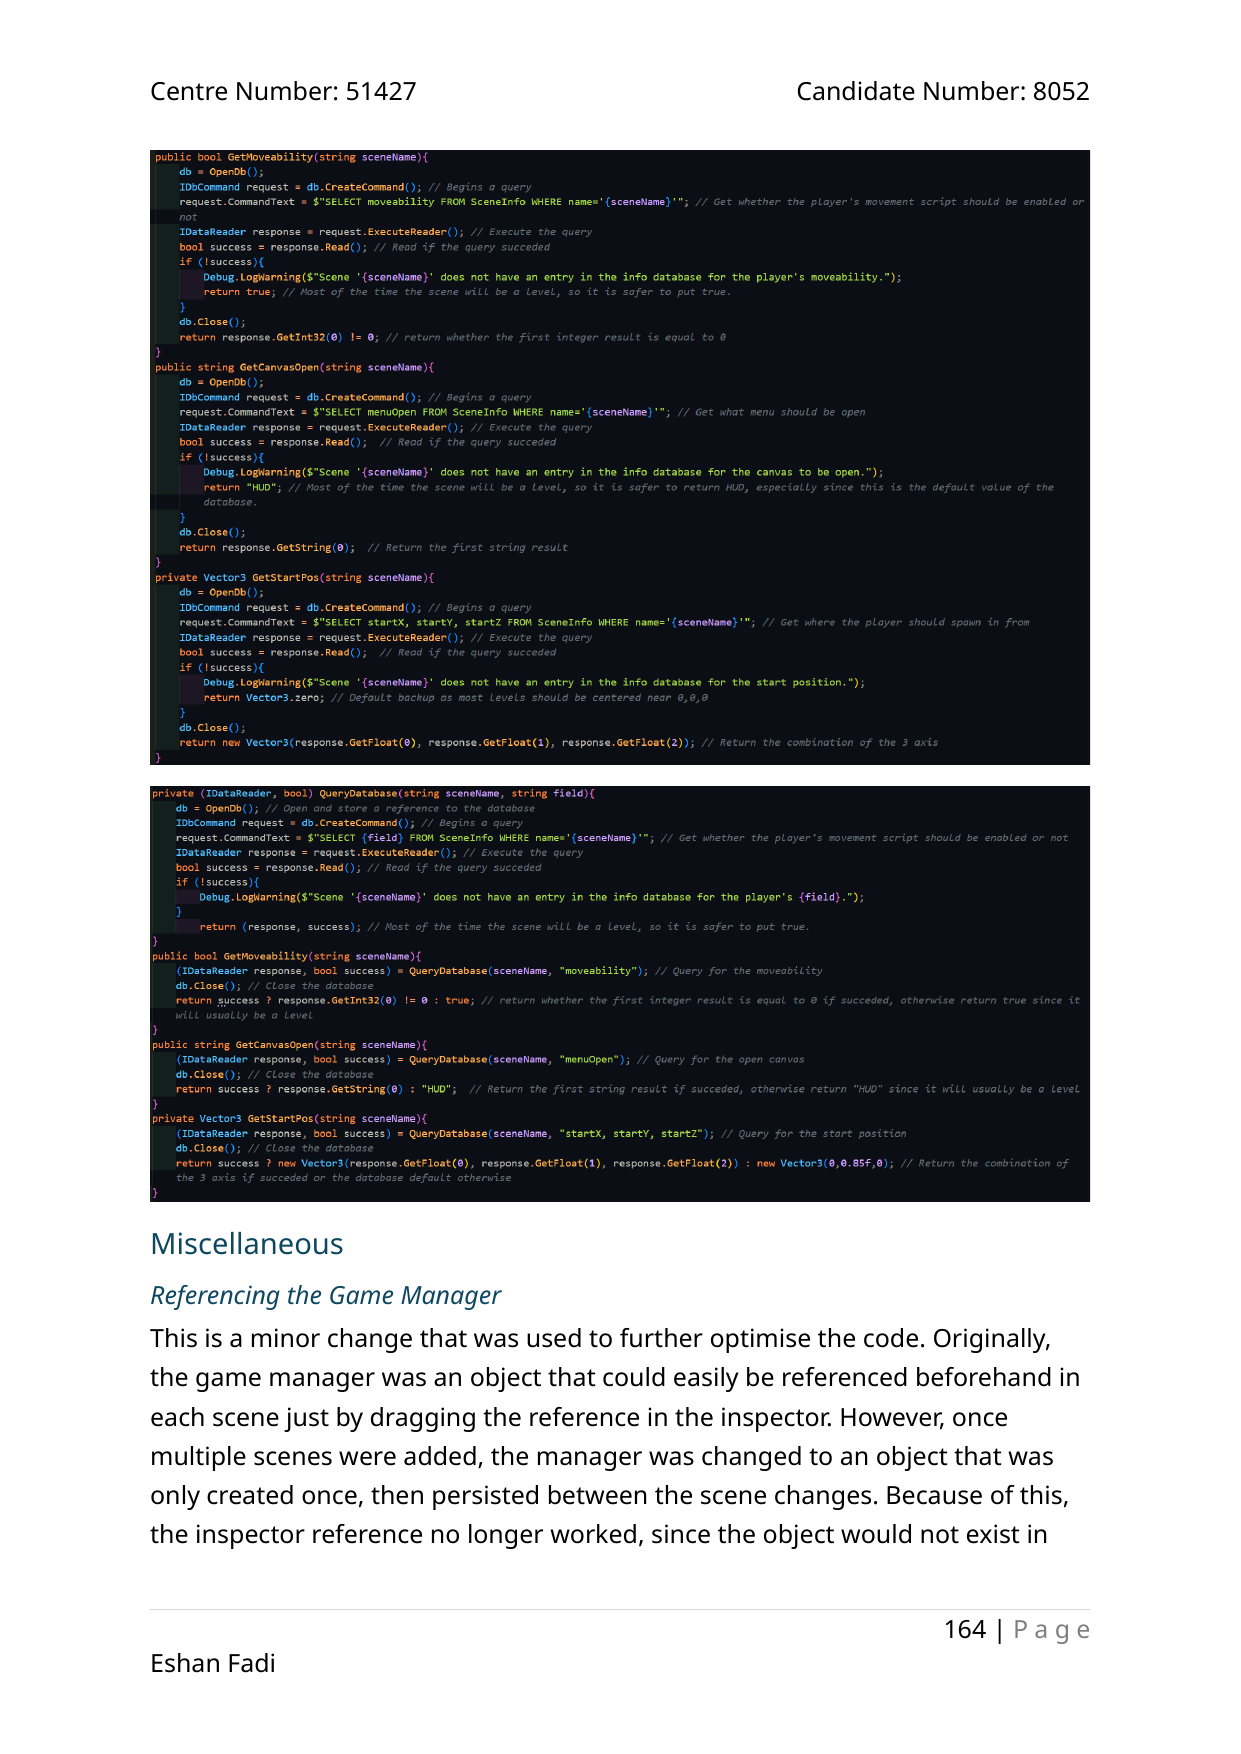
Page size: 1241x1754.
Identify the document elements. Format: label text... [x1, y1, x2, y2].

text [150, 1321, 1090, 1551]
picture [150, 150, 1091, 765]
subtitle Miscellaneous [150, 1223, 1090, 1263]
subtitle Referencing the Game Manager [150, 1277, 1090, 1312]
picture [150, 786, 1091, 1202]
